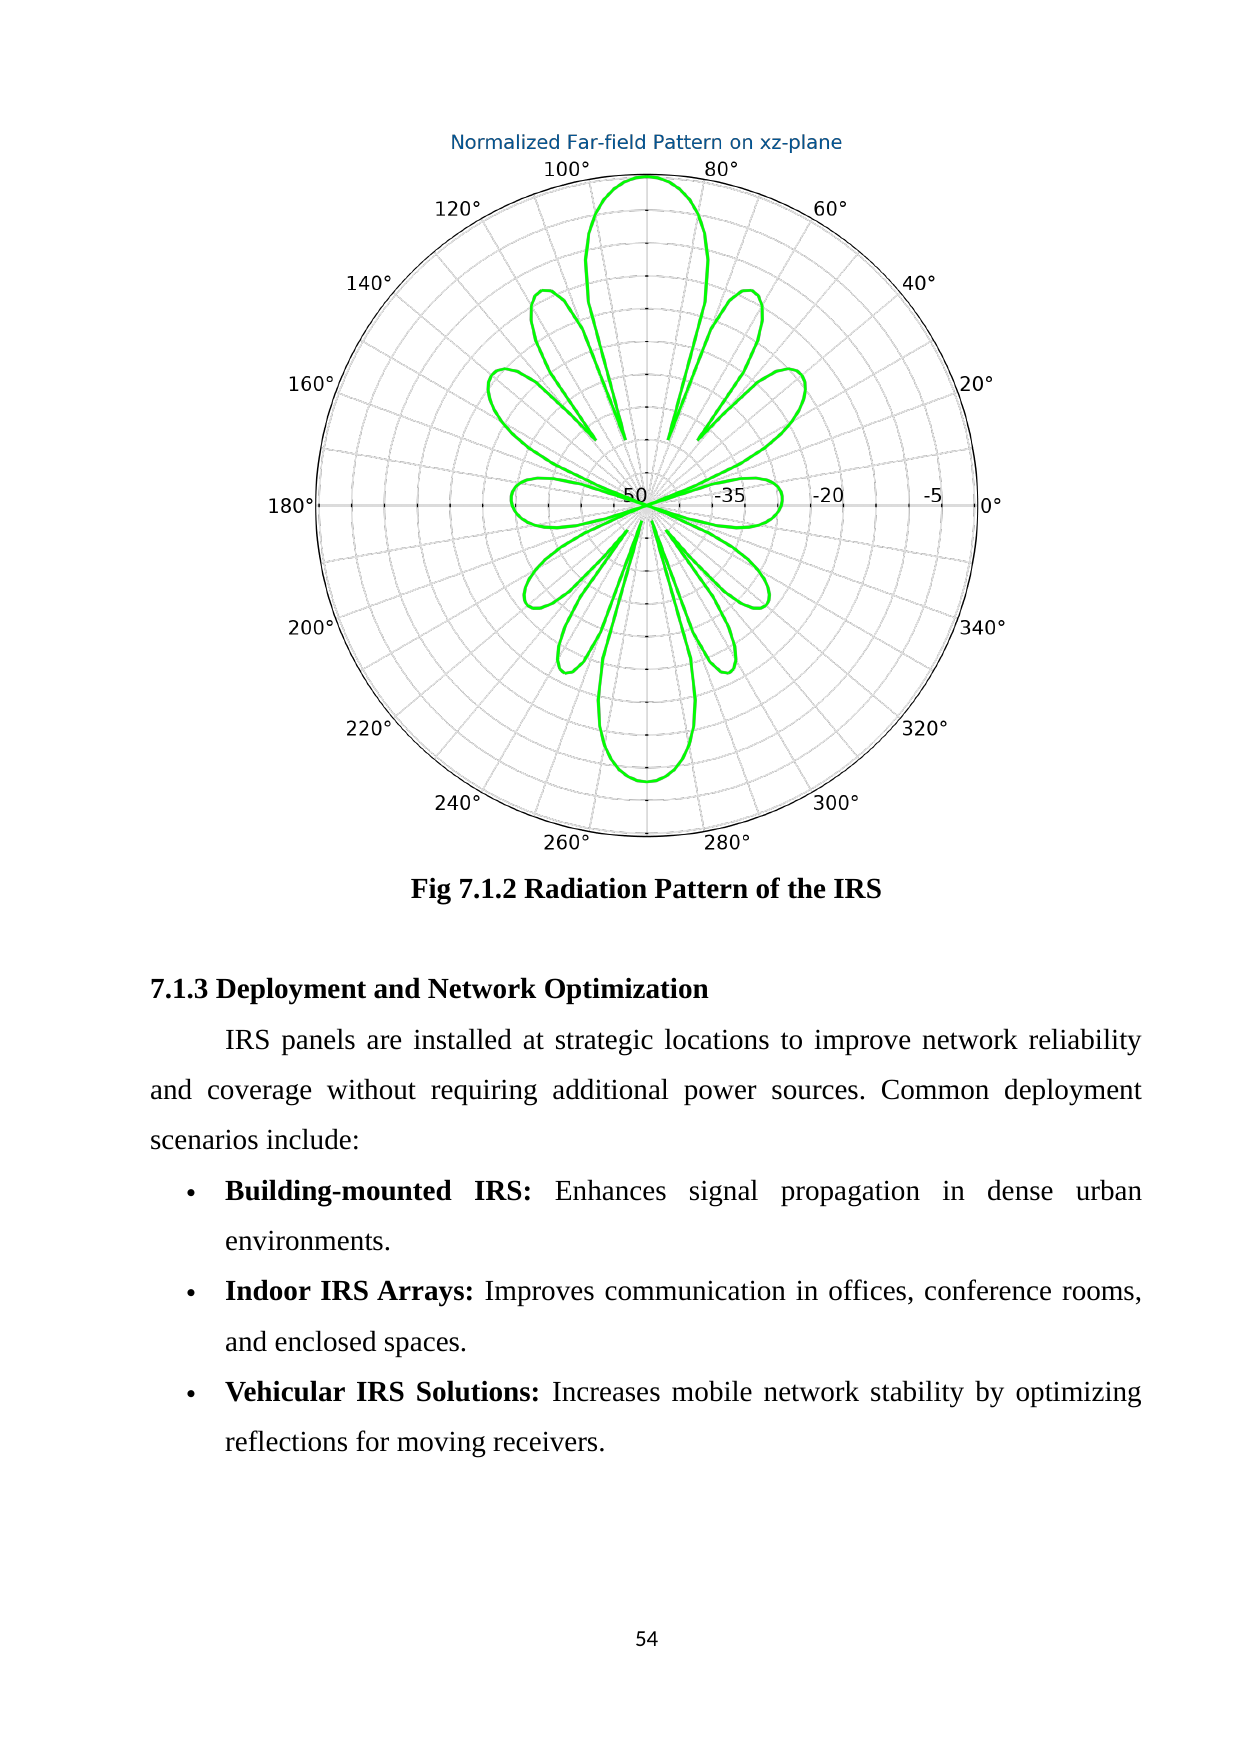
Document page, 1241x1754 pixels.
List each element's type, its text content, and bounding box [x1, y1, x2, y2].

list Indoor IRS Arrays: Improves communication in offices, conference rooms, and enclosed spaces. [187, 1273, 1143, 1357]
picture [150, 112, 1143, 857]
text 7.1.3 Deployment and Network Optimization [150, 972, 1143, 1005]
text Fig 7.1.2 Radiation Pattern of the IRS [150, 871, 1143, 904]
list Building-mounted IRS: Enhances signal propagation in dense urban environments. [187, 1173, 1143, 1257]
text IRS panels are installed at strategic locations to improve network reliability and coverage without requiring additional power sources. Common deployment scenarios include: [150, 1022, 1143, 1156]
list Vehicular IRS Solutions: Increases mobile network stability by optimizing reflections for moving receivers. [187, 1374, 1143, 1458]
